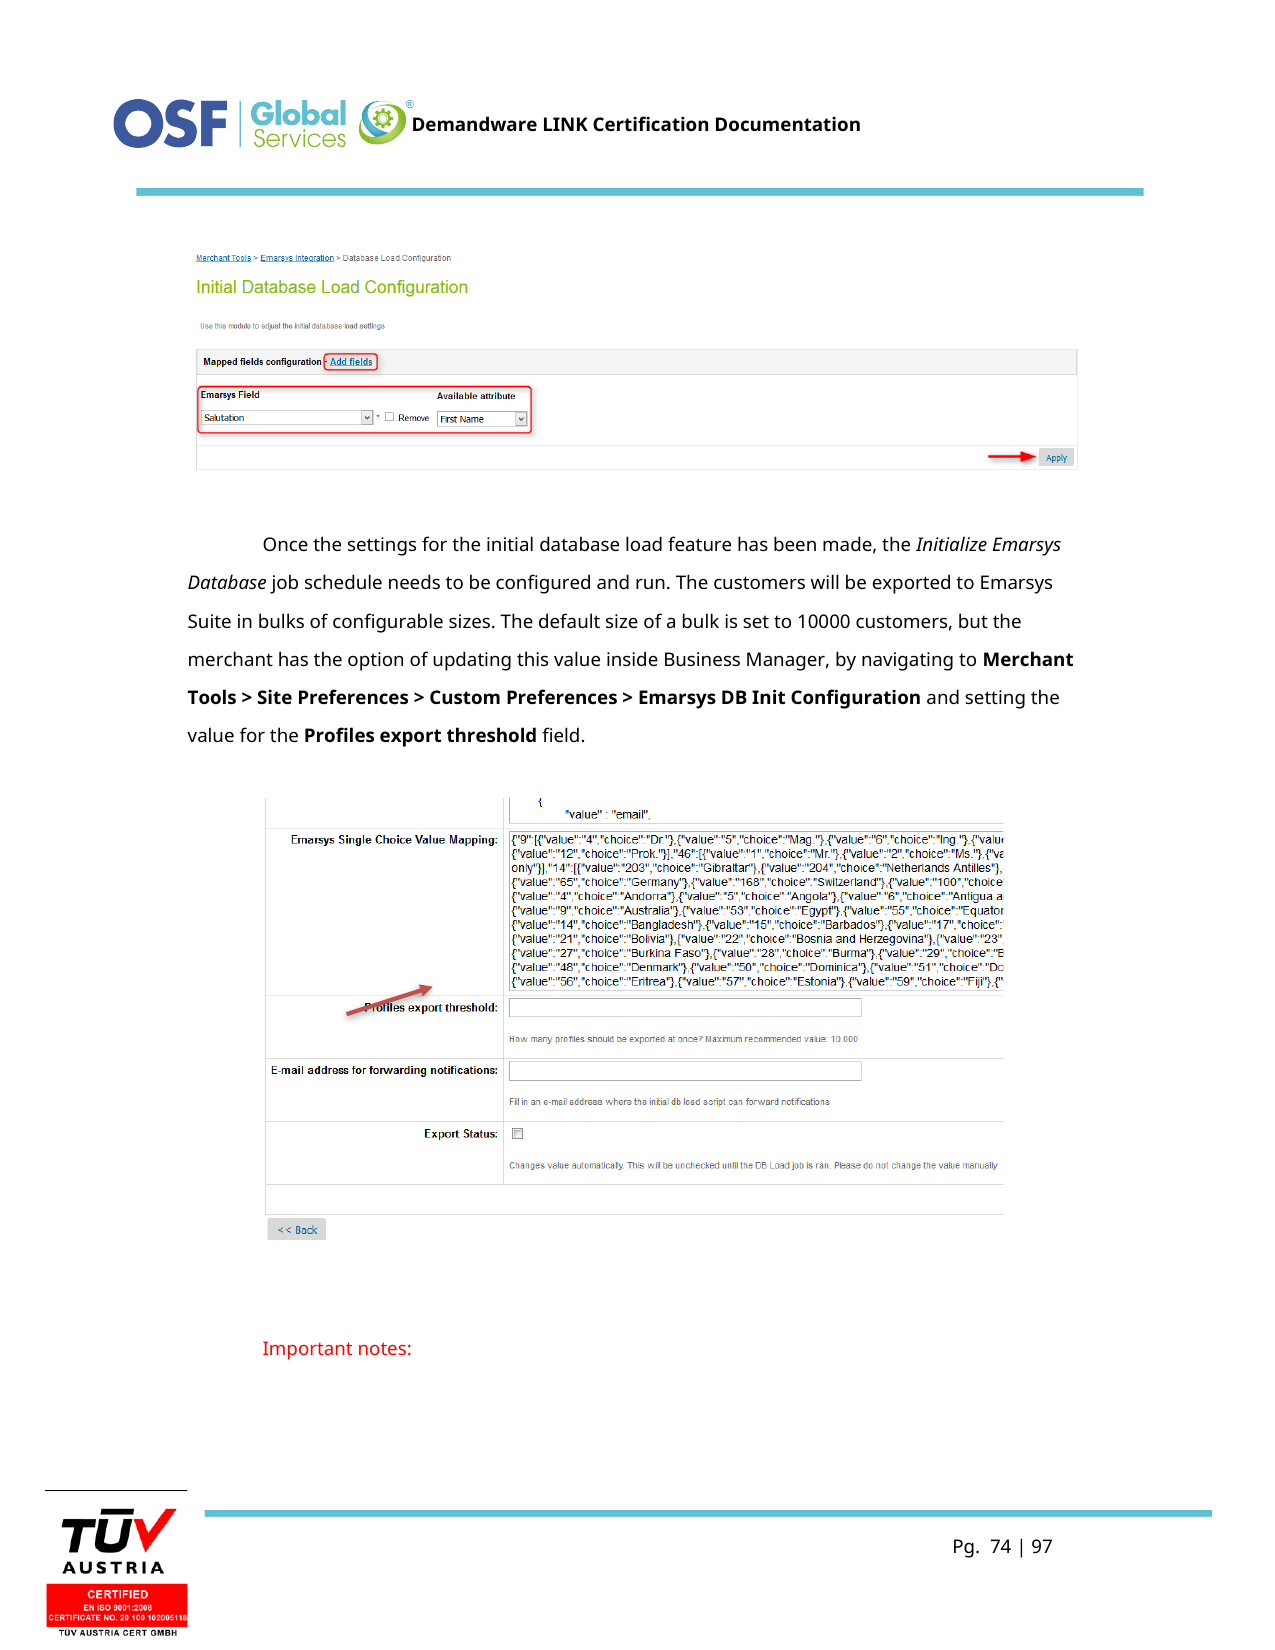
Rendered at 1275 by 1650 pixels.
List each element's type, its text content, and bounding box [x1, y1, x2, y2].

picture [113, 99, 414, 148]
picture [43, 1490, 187, 1634]
picture [204, 1510, 1212, 1517]
text Once the settings for the initial database load feature has been made, the Initialize Emarsys Database job schedule needs to be configured and run. The customers will be exported to Emarsys Suite in bulks of configurable sizes. The default size of a bulk is set to 10000 customers, but the merchant has the option of updating this value inside Business Manager, by navigating to Merchant Tools > Site Preferences > Custom Preferences > Emarsys DB Init Configuration and setting the value for the Profiles export threshold field. [187, 531, 1087, 748]
picture [187, 243, 1088, 482]
picture [136, 188, 1144, 196]
text Important notes: [187, 1335, 1087, 1361]
